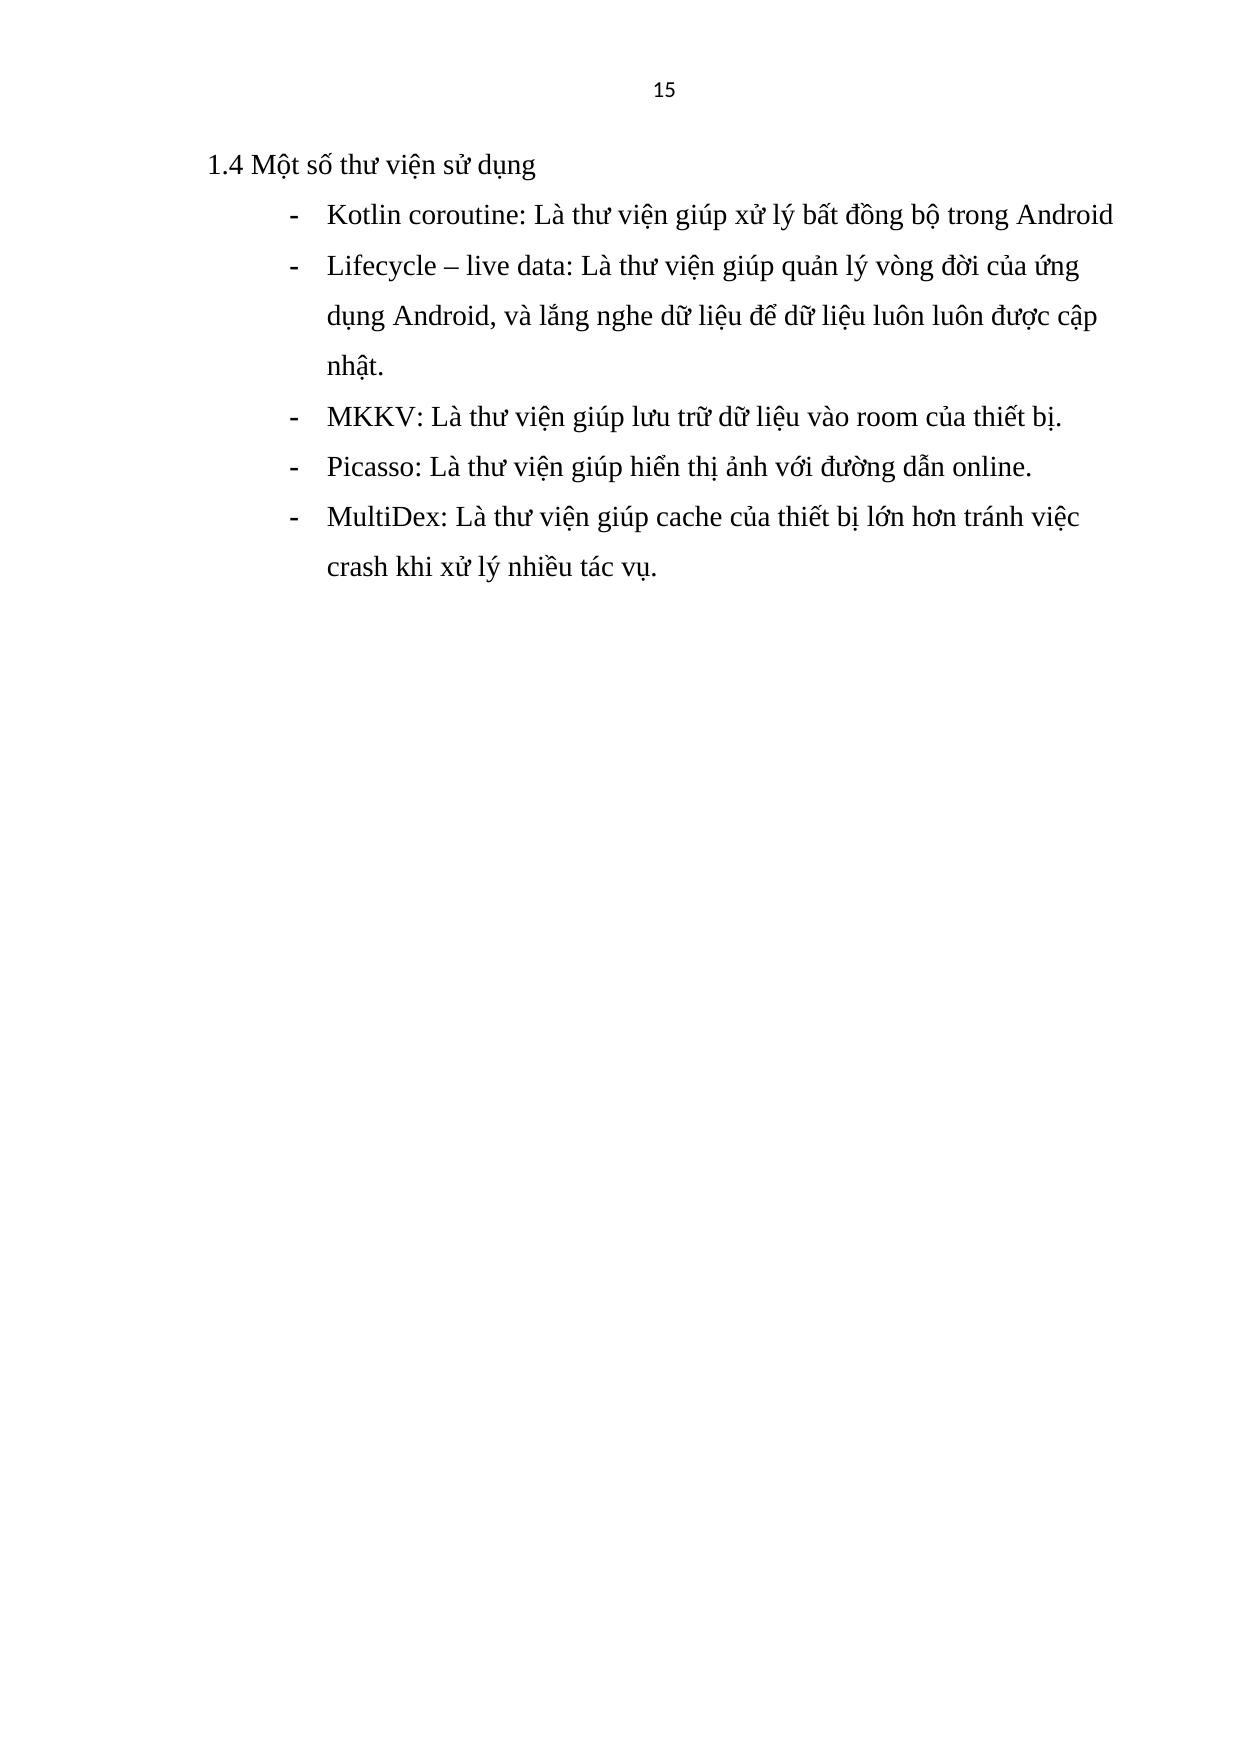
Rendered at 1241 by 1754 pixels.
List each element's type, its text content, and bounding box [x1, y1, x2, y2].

list MultiDex: Là thư viện giúp cache của thiết bị lớn hơn tránh việc crash khi xử lý nhiều tác vụ. [289, 499, 1121, 583]
list MKKV: Là thư viện giúp lưu trữ dữ liệu vào room của thiết bị. [289, 399, 1121, 432]
list Picasso: Là thư viện giúp hiển thị ảnh với đường dẫn online. [289, 449, 1121, 482]
subtitle 1.4 Một số thư viện sử dụng [207, 147, 1121, 181]
list Lifecycle – live data: Là thư viện giúp quản lý vòng đời của ứng dụng Android, và lắng nghe dữ liệu để dữ liệu luôn luôn được cập nhật. [289, 248, 1121, 382]
list Kotlin coroutine: Là thư viện giúp xử lý bất đồng bộ trong Android [289, 197, 1121, 231]
